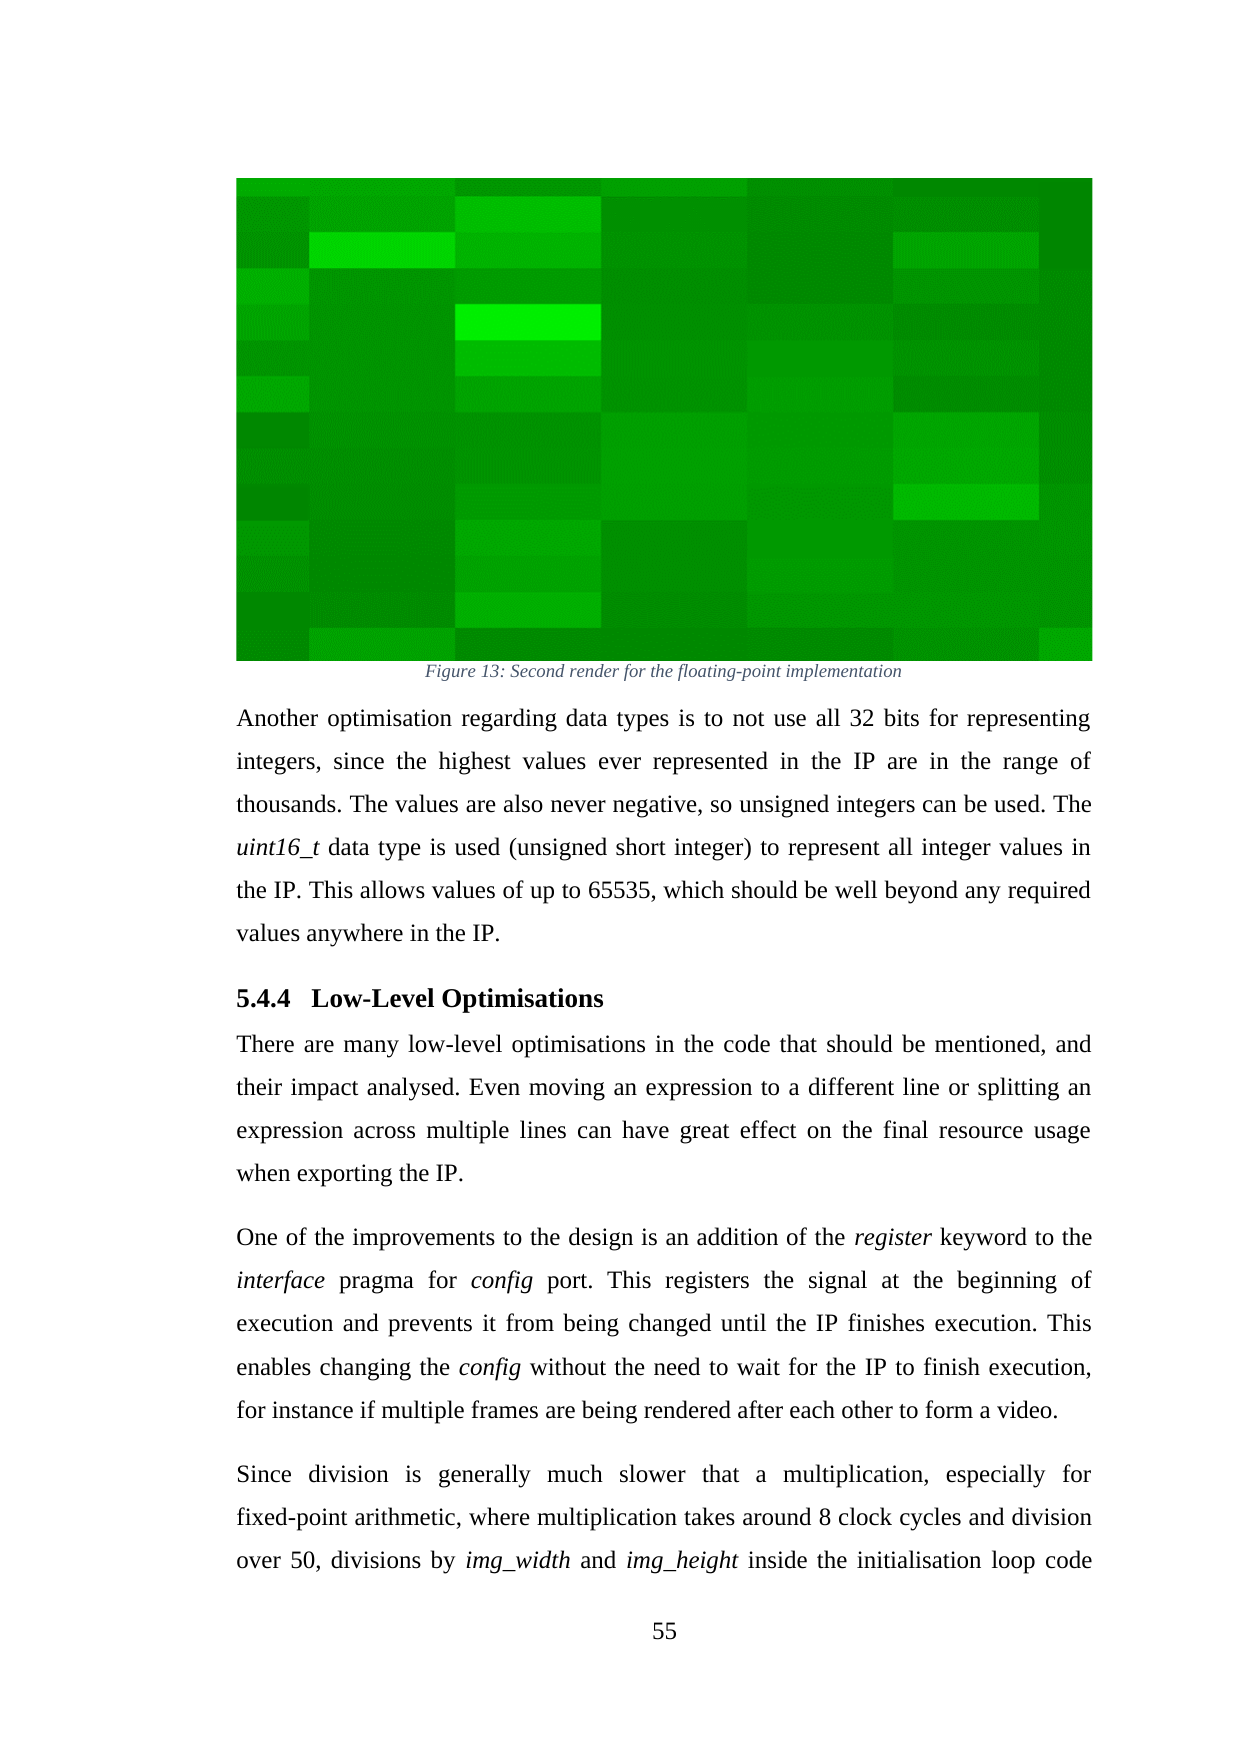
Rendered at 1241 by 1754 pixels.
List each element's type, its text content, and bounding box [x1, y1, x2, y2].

text There are many low-level optimisations in the code that should be mentioned, and their impact analysed. Even moving an expression to a different line or splitting an expression across multiple lines can have great effect on the final resource usage when exporting the IP. [236, 1029, 1092, 1187]
text Another optimisation regarding data types is to not use all 32 bits for representing integers, since the highest values ever represented in the IP are in the range of thousands. The values are also never negative, so unsigned integers can be used. The uint16_t data type is used (unsigned short integer) to represent all integer values in the IP. This allows values of up to 65535, which should be well beyond any required values anywhere in the IP. [236, 703, 1092, 947]
text Figure 13: Second render for the floating-point implementation [236, 661, 1092, 682]
subtitle Low-Level Optimisations [236, 982, 1092, 1013]
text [236, 1459, 1092, 1574]
picture [236, 178, 1093, 661]
text One of the improvements to the design is an addition of the register keyword to the interface pragma for config port. This registers the signal at the beginning of execution and prevents it from being changed until the IP finishes execution. This enables changing the config without the need to wait for the IP to finish execution, for instance if multiple frames are being rendered after each other to form a video. [236, 1222, 1092, 1423]
